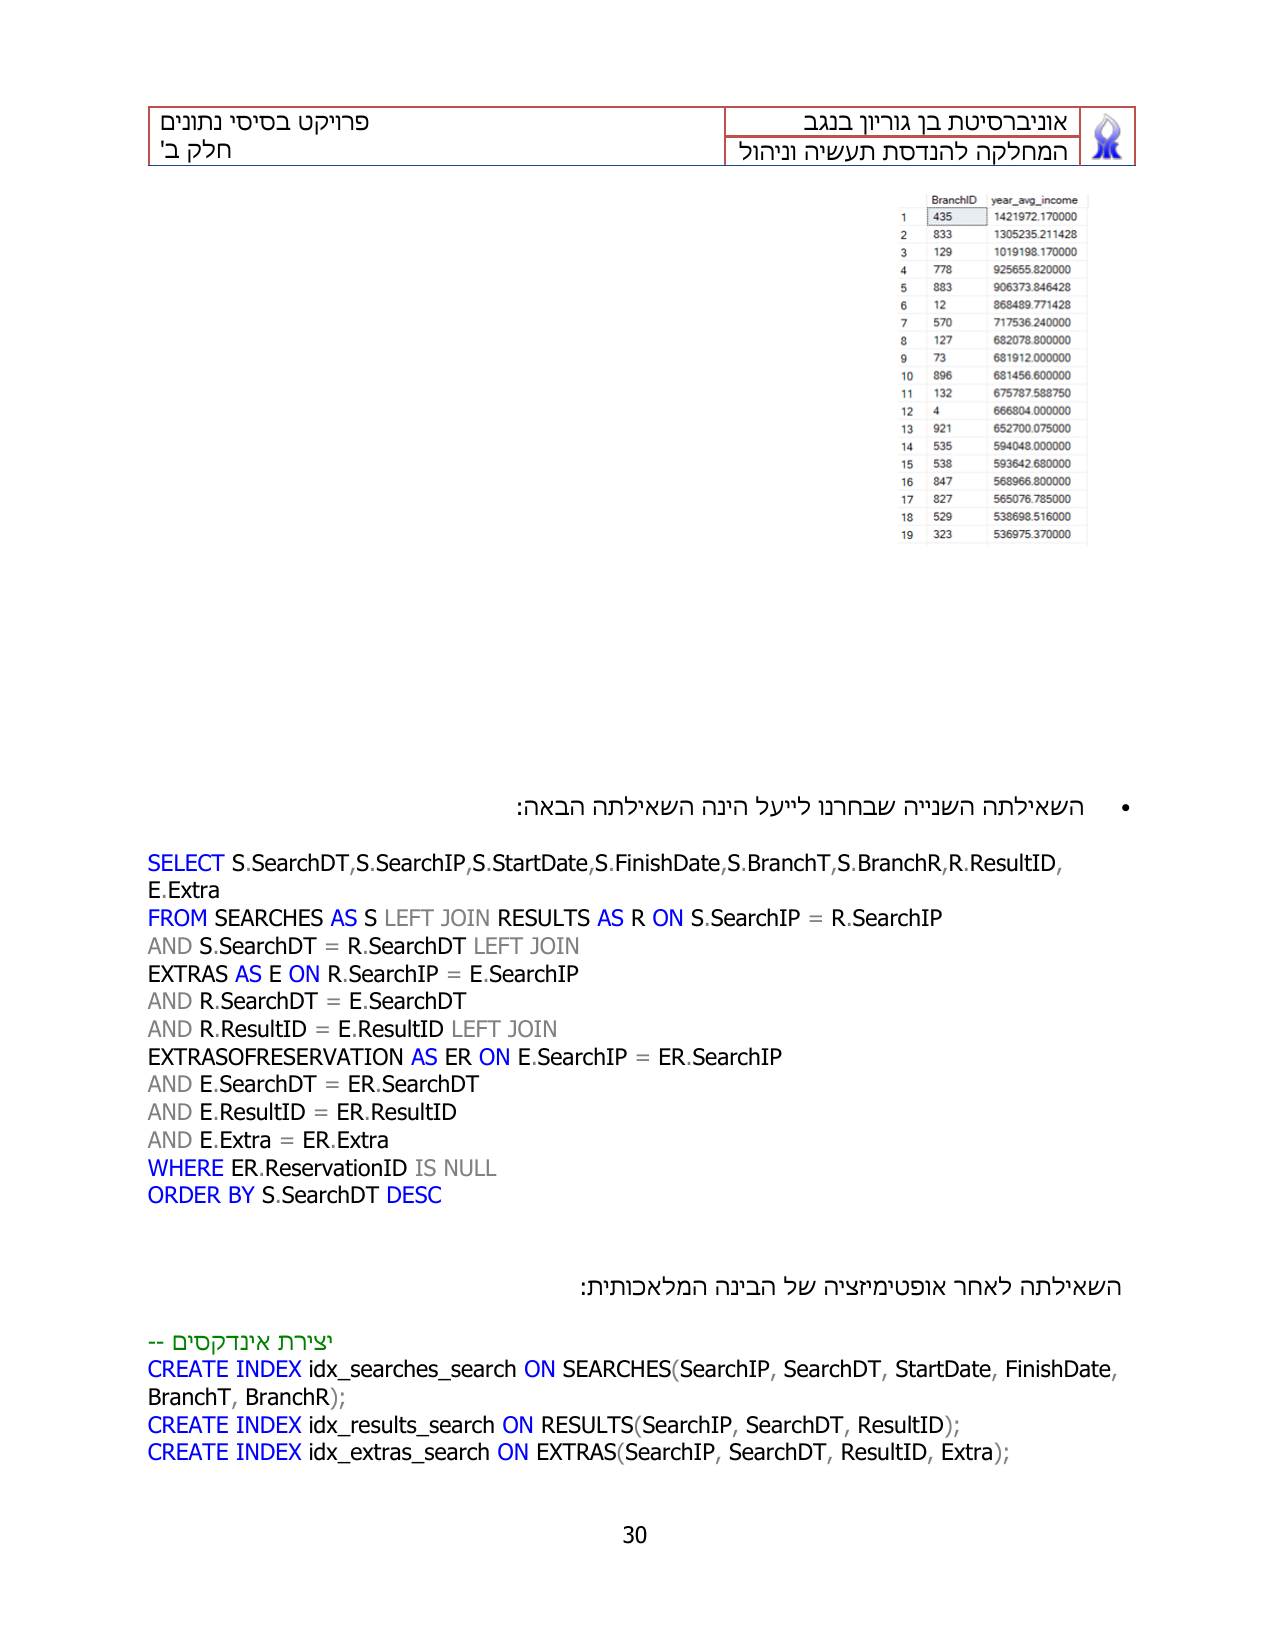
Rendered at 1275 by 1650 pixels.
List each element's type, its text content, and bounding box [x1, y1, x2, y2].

text CREATE INDEX idx_results_search ON RESULTS(SearchIP, SearchDT, ResultID); [148, 1410, 1122, 1438]
text EXTRAS AS E ON R.SearchIP = E.SearchIP [148, 959, 1122, 987]
text -- יצירת אינדקסים [148, 1327, 1122, 1355]
text AND E.Extra = ER.Extra [148, 1125, 1122, 1153]
picture [898, 194, 1123, 546]
text AND S.SearchDT = R.SearchDT LEFT JOIN [148, 931, 1122, 959]
text AND E.ResultID = ER.ResultID [148, 1098, 1122, 1125]
text CREATE INDEX idx_extras_search ON EXTRAS(SearchIP, SearchDT, ResultID, Extra); [148, 1438, 1122, 1466]
text CREATE INDEX idx_searches_search ON SEARCHES(SearchIP, SearchDT, StartDate, FinishDate, BranchT, BranchR); [148, 1355, 1122, 1410]
text EXTRASOFRESERVATION AS ER ON E.SearchIP = ER.SearchIP [148, 1042, 1122, 1070]
text FROM SEARCHES AS S LEFT JOIN RESULTS AS R ON S.SearchIP = R.SearchIP [148, 904, 1122, 931]
text SELECT S.SearchDT,S.SearchIP,S.StartDate,S.FinishDate,S.BranchT,S.BranchR,R.ResultID, E.Extra [148, 848, 1122, 904]
picture [1090, 112, 1124, 160]
list השאילתה השנייה שבחרנו לייעל הינה השאילתה הבאה: [148, 793, 1122, 848]
text השאילתה לאחר אופטימיזציה של הבינה המלאכותית: [148, 1272, 1122, 1300]
text AND R.SearchDT = E.SearchDT [148, 987, 1122, 1014]
text AND R.ResultID = E.ResultID LEFT JOIN [148, 1014, 1122, 1042]
text WHERE ER.ReservationID IS NULL ORDER BY S.SearchDT DESC [148, 1153, 1122, 1208]
text AND E.SearchDT = ER.SearchDT [148, 1070, 1122, 1098]
